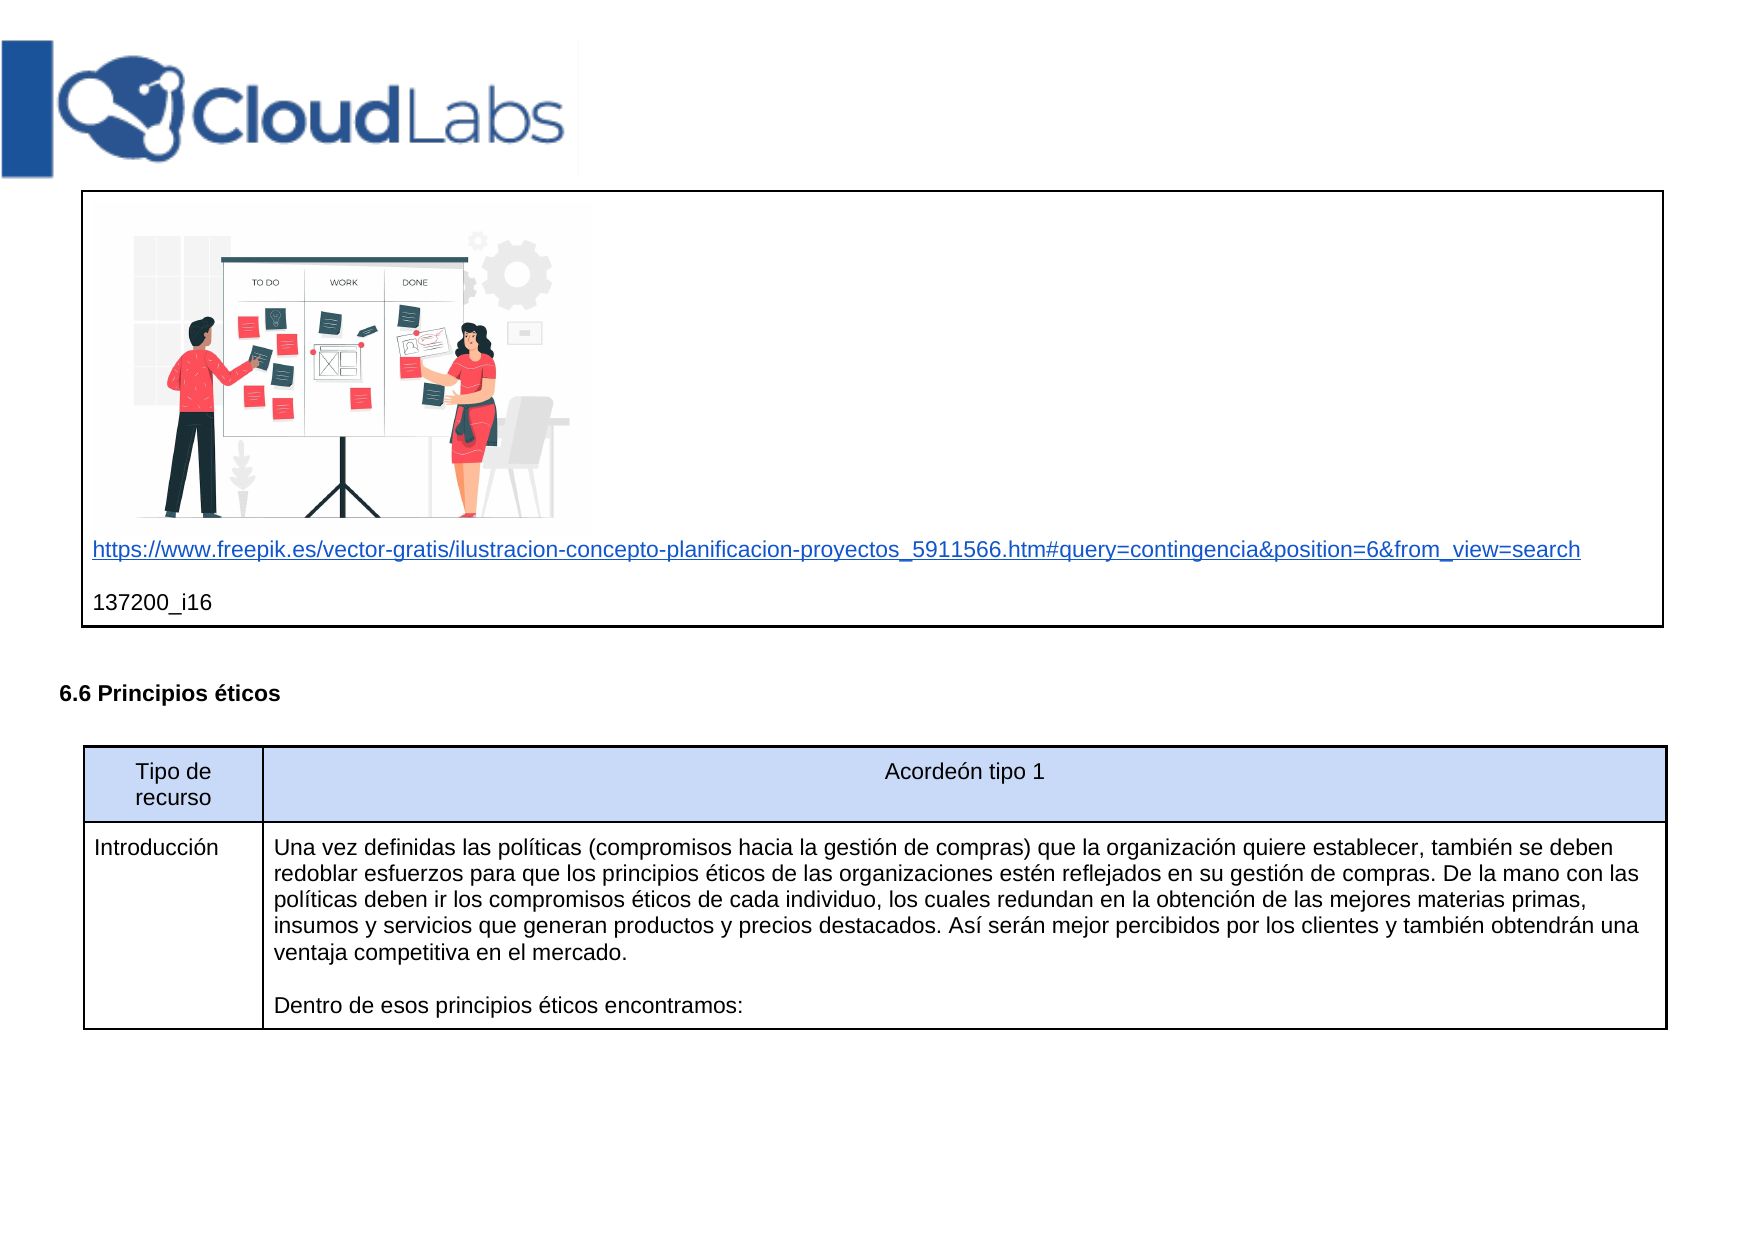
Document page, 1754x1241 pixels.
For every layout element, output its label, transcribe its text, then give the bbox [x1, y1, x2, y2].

table_cell Introducción [85, 823, 262, 1028]
table_header Tipo de recurso [85, 748, 262, 821]
table_header Acordeón tipo 1 [264, 748, 1665, 821]
picture [92, 202, 593, 536]
picture [1, 28, 579, 190]
table_cell Una vez definidas las políticas (compromisos hacia la gestión de compras) que la organización quiere establecer, también se deben redoblar esfuerzos para que los principios éticos de las organizaciones estén reflejados en su gestión de compras. De la mano con las políticas deben ir los compromisos éticos de cada individuo, los cuales redundan en la obtención de las mejores materias primas, insumos y servicios que generan productos y precios destacados. Así serán mejor percibidos por los clientes y también obtendrán una ventaja competitiva en el mercado. Dentro de esos principios éticos encontramos: [264, 823, 1665, 1028]
text 6.6 Principios éticos [59, 680, 1695, 706]
